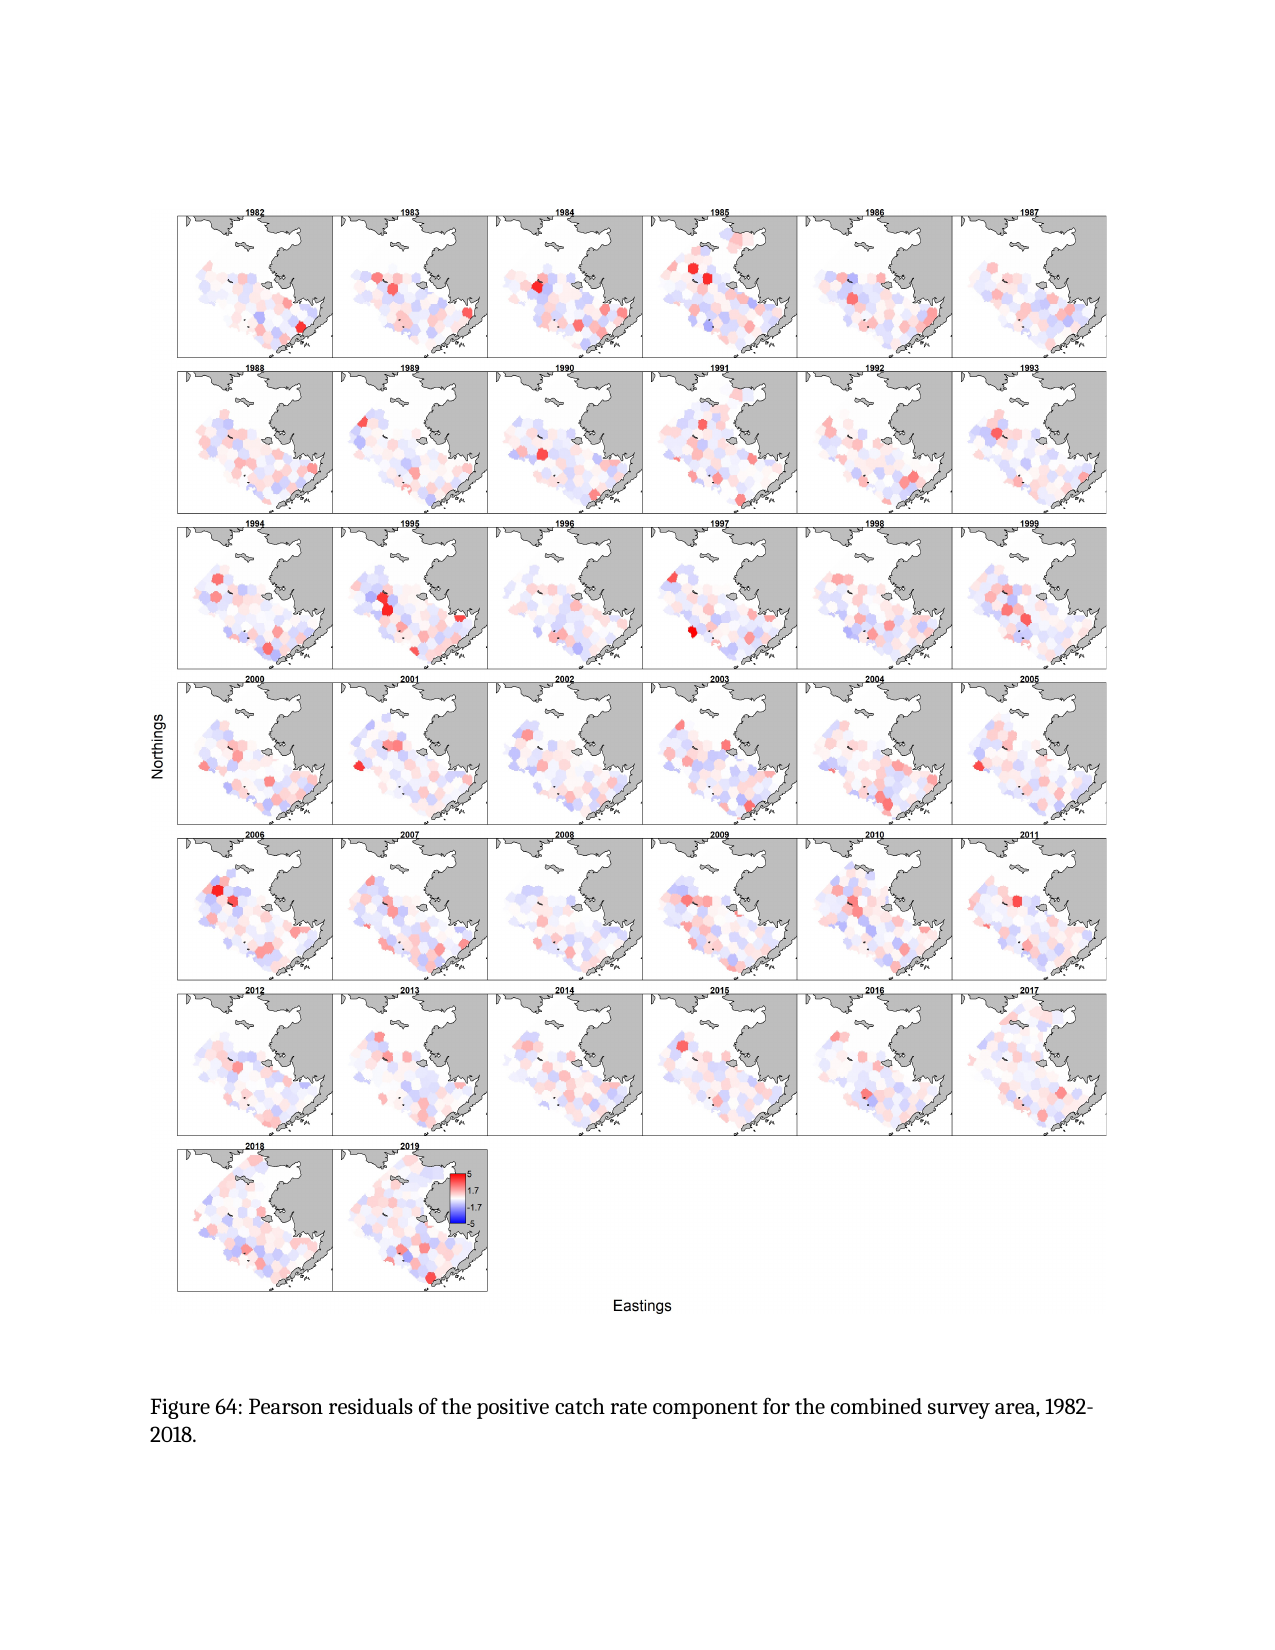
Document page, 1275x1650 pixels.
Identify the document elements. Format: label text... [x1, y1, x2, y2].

text Figure 64: Pearson residuals of the positive catch rate component for the combined survey area, 1982-2018. [150, 1394, 1125, 1448]
picture [151, 209, 1107, 1314]
